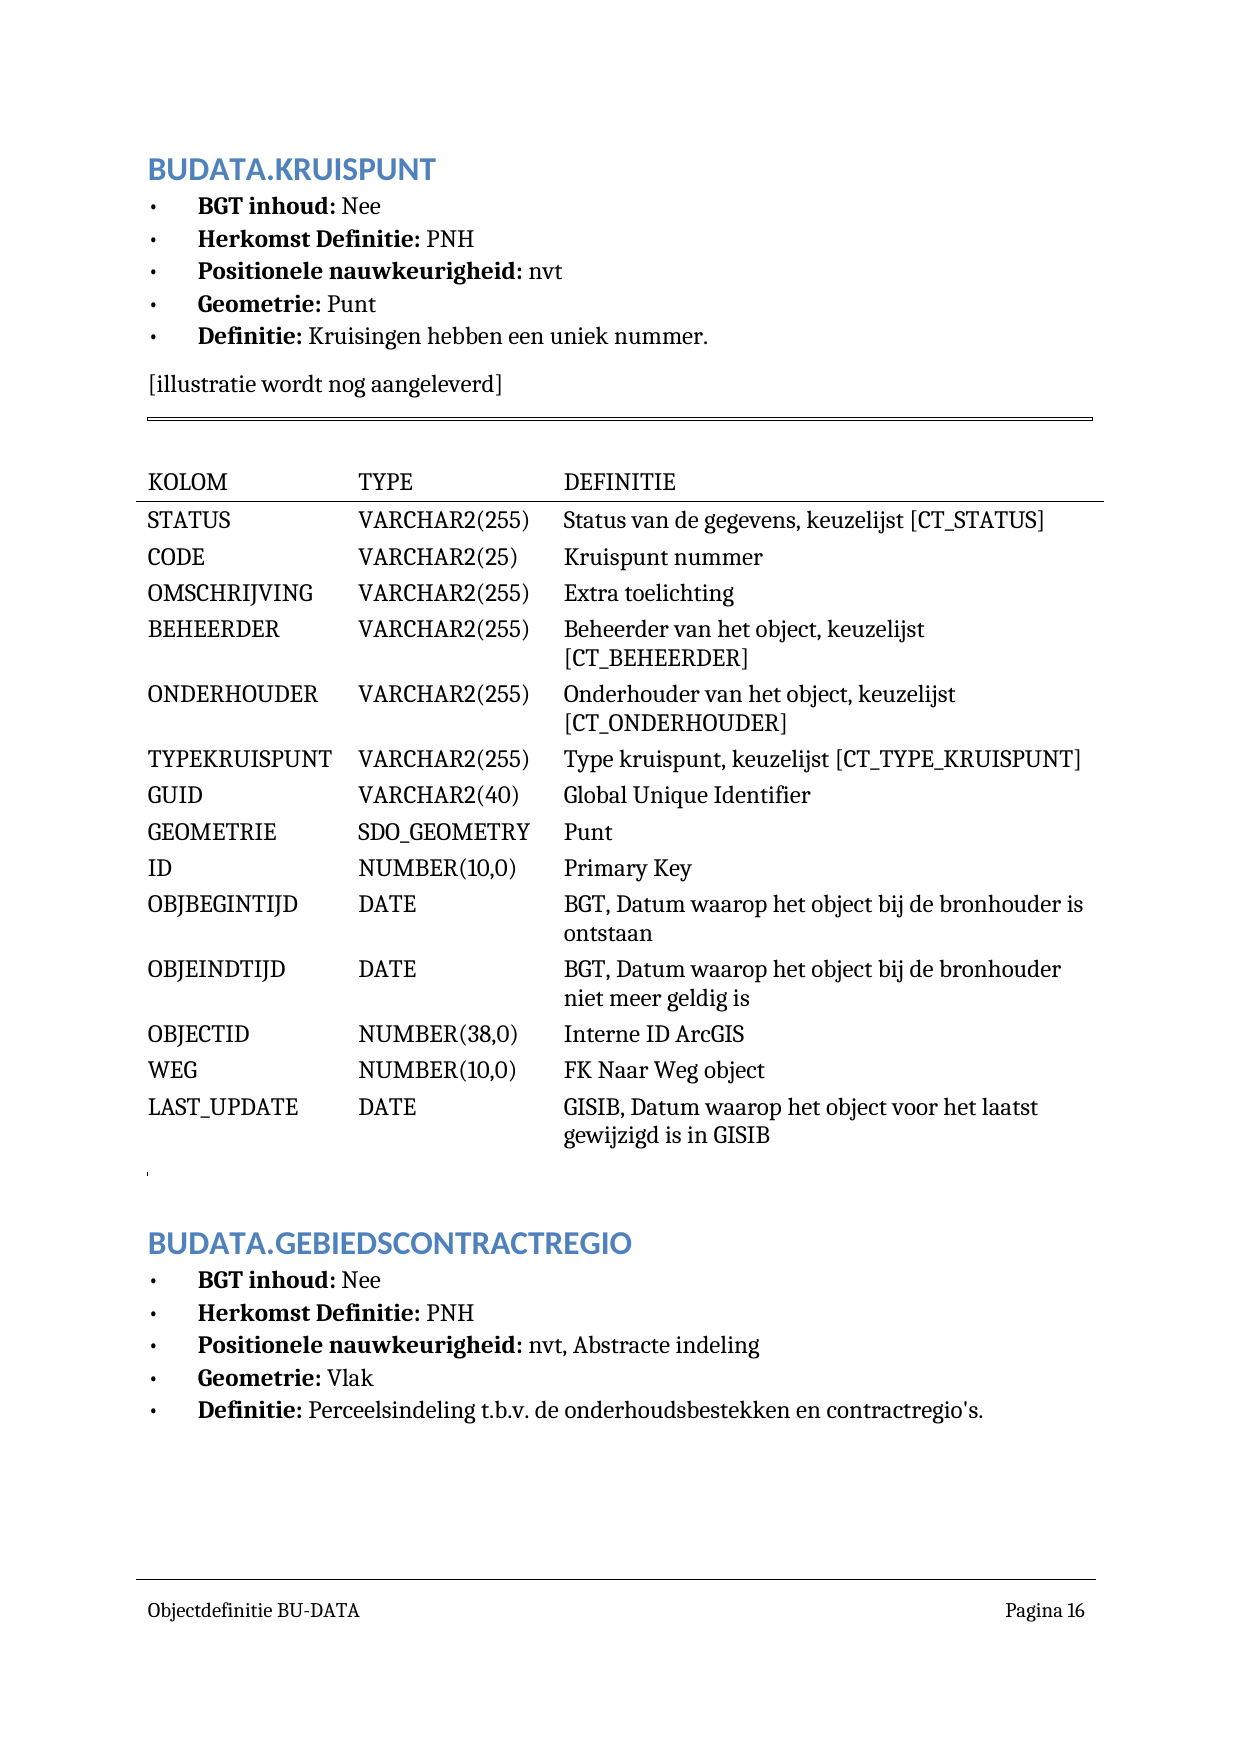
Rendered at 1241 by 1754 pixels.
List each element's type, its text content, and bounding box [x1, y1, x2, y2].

list Geometrie: Punt [148, 289, 1093, 318]
table_cell GISIB, Datum waarop het object voor het laatst gewijzigd is in GISIB [552, 1089, 1104, 1154]
table_cell Beheerder van het object, keuzelijst [CT_BEHEERDER] [552, 611, 1104, 676]
table_cell TYPEKRUISPUNT [136, 741, 347, 777]
table_cell VARCHAR2(25) [347, 539, 552, 575]
table_cell BGT, Datum waarop het object bij de bronhouder is ontstaan [552, 886, 1104, 951]
list Positionele nauwkeurigheid: nvt [148, 257, 1093, 286]
table_cell Extra toelichting [552, 575, 1104, 611]
subtitle BUDATA.KRUISPUNT [148, 148, 1093, 188]
list Positionele nauwkeurigheid: nvt, Abstracte indeling [148, 1331, 1093, 1360]
table_cell OBJBEGINTIJD [136, 886, 347, 951]
subtitle BUDATA.GEBIEDSCONTRACTREGIO [148, 1222, 1093, 1263]
table_cell DATE [347, 886, 552, 951]
table_cell ONDERHOUDER [136, 676, 347, 741]
table_cell NUMBER(10,0) [347, 1053, 552, 1089]
table_cell VARCHAR2(255) [347, 575, 552, 611]
table_cell Kruispunt nummer [552, 539, 1104, 575]
table_cell Primary Key [552, 850, 1104, 886]
table_cell DATE [347, 951, 552, 1016]
table_cell VARCHAR2(40) [347, 778, 552, 814]
table_cell STATUS [136, 502, 347, 539]
table_cell SDO_GEOMETRY [347, 814, 552, 850]
table_cell LAST_UPDATE [136, 1089, 347, 1154]
text [illustratie wordt nog aangeleverd] [148, 369, 1093, 398]
table_cell BGT, Datum waarop het object bij de bronhouder niet meer geldig is [552, 951, 1104, 1016]
list Definitie: Perceelsindeling t.b.v. de onderhoudsbestekken en contractregio's. [148, 1396, 1093, 1425]
table_cell Punt [552, 814, 1104, 850]
table_cell NUMBER(38,0) [347, 1016, 552, 1052]
table_cell VARCHAR2(255) [347, 676, 552, 741]
table_cell Type kruispunt, keuzelijst [CT_TYPE_KRUISPUNT] [552, 741, 1104, 777]
table_cell OBJECTID [136, 1016, 347, 1052]
table_cell VARCHAR2(255) [347, 502, 552, 539]
table_cell Global Unique Identifier [552, 778, 1104, 814]
table_cell Onderhouder van het object, keuzelijst [CT_ONDERHOUDER] [552, 676, 1104, 741]
table_header TYPE [347, 465, 552, 501]
table_cell OBJEINDTIJD [136, 951, 347, 1016]
list Herkomst Definitie: PNH [148, 1299, 1093, 1328]
list Definitie: Kruisingen hebben een uniek nummer. [148, 322, 1093, 351]
table_cell FK Naar Weg object [552, 1053, 1104, 1089]
list Herkomst Definitie: PNH [148, 224, 1093, 253]
table_cell NUMBER(10,0) [347, 850, 552, 886]
table_cell BEHEERDER [136, 611, 347, 676]
list Geometrie: Vlak [148, 1364, 1093, 1393]
table_cell GEOMETRIE [136, 814, 347, 850]
table_cell OMSCHRIJVING [136, 575, 347, 611]
table_cell DATE [347, 1089, 552, 1154]
table_cell WEG [136, 1053, 347, 1089]
table_cell VARCHAR2(255) [347, 741, 552, 777]
table_cell Interne ID ArcGIS [552, 1016, 1104, 1052]
table_header KOLOM [136, 465, 347, 501]
table_cell GUID [136, 778, 347, 814]
table_cell Status van de gegevens, keuzelijst [CT_STATUS] [552, 502, 1104, 539]
table_cell CODE [136, 539, 347, 575]
table_cell VARCHAR2(255) [347, 611, 552, 676]
table_header DEFINITIE [552, 465, 1104, 501]
list BGT inhoud: Nee [148, 192, 1093, 221]
table_cell ID [136, 850, 347, 886]
list BGT inhoud: Nee [148, 1266, 1093, 1295]
